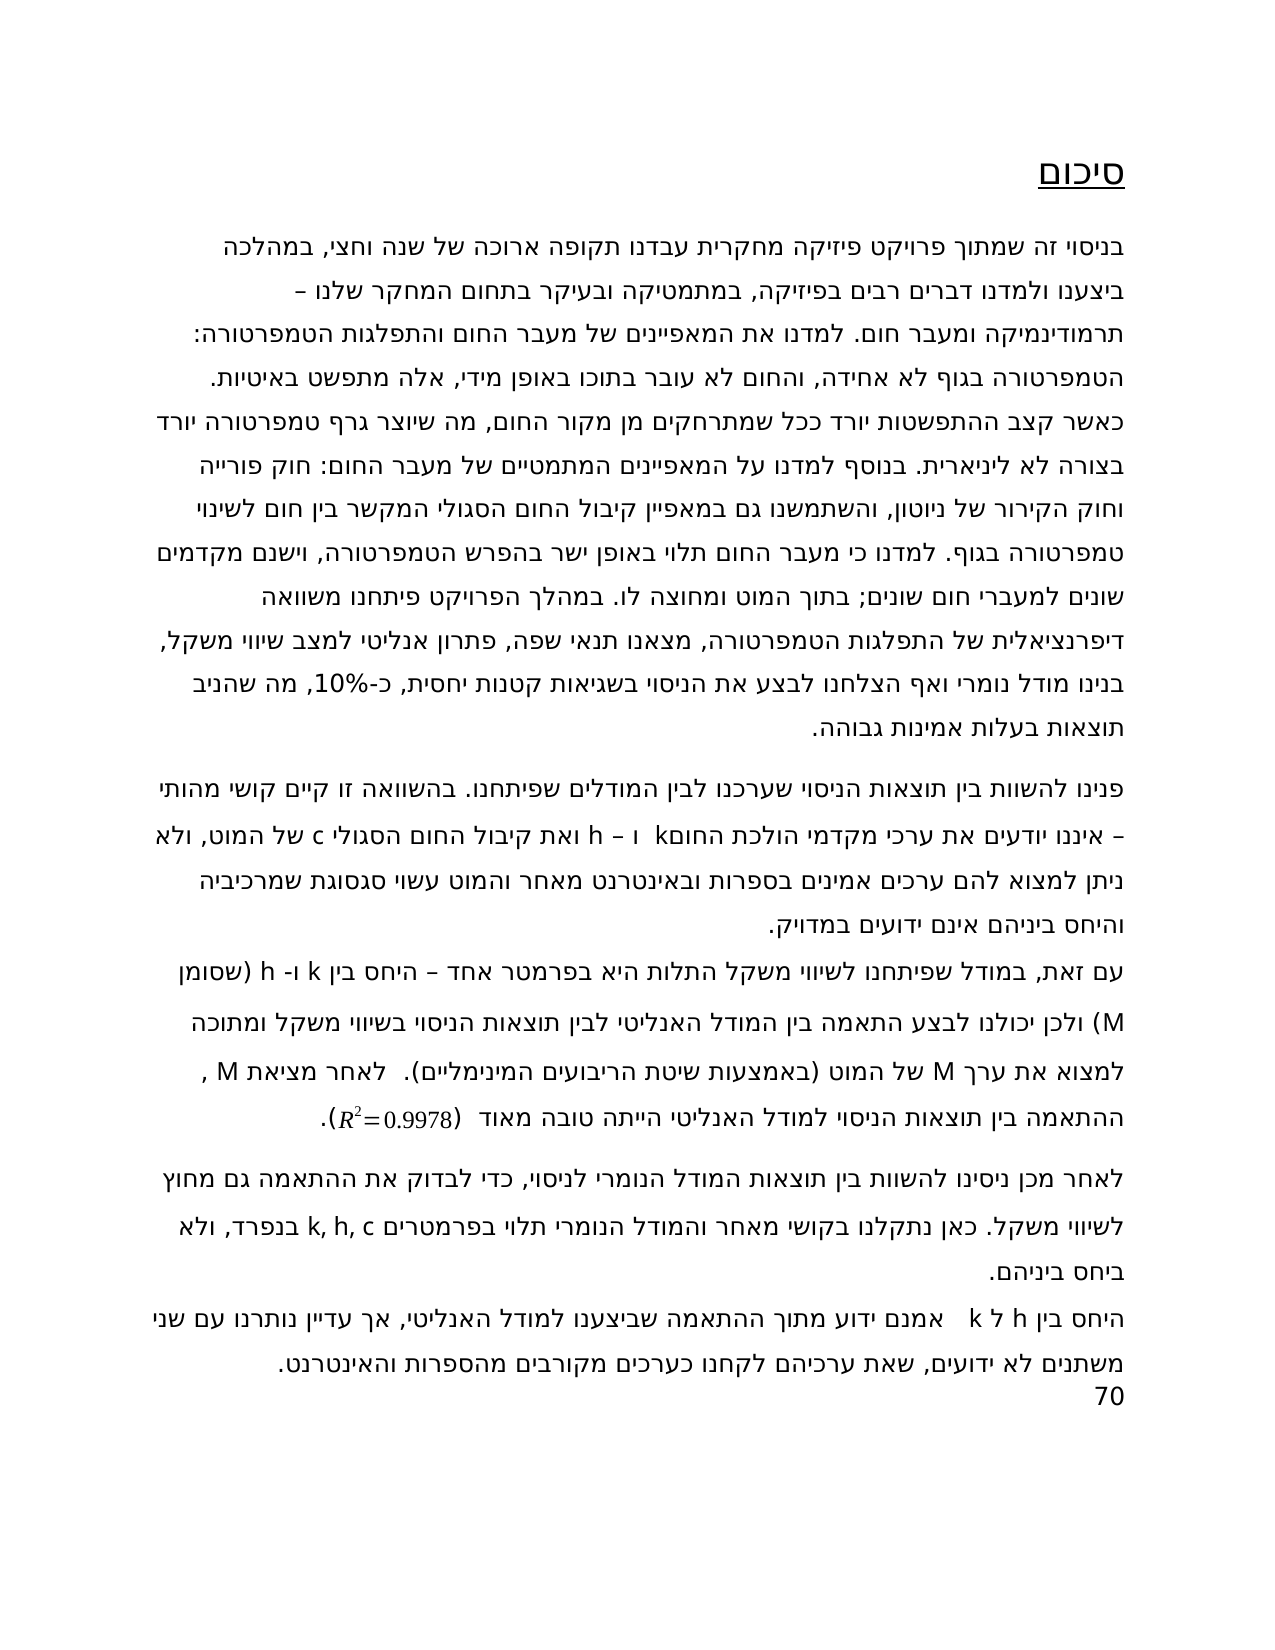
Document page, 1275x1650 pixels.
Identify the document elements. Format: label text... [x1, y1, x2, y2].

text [150, 1164, 1125, 1378]
text בניסוי זה שמתוך פרויקט פיזיקה מחקרית עבדנו תקופה ארוכה של שנה וחצי, במהלכה ביצענו ולמדנו דברים רבים בפיזיקה, במתמטיקה ובעיקר בתחום המחקר שלנו – תרמודינמיקה ומעבר חום. למדנו את המאפיינים של מעבר החום והתפלגות הטמפרטורה: הטמפרטורה בגוף לא אחידה, והחום לא עובר בתוכו באופן מידי, אלה מתפשט באיטיות. כאשר קצב ההתפשטות יורד ככל שמתרחקים מן מקור החום, מה שיוצר גרף טמפרטורה יורד בצורה לא ליניארית. בנוסף למדנו על המאפיינים המתמטיים של מעבר החום: חוק פורייה וחוק הקירור של ניוטון, והשתמשנו גם במאפיין קיבול החום הסגולי המקשר בין חום לשינוי טמפרטורה בגוף. למדנו כי מעבר החום תלוי באופן ישר בהפרש הטמפרטורה, וישנם מקדמים שונים למעברי חום שונים; בתוך המוט ומחוצה לו. במהלך הפרויקט פיתחנו משוואה דיפרנציאלית של התפלגות הטמפרטורה, מצאנו תנאי שפה, פתרון אנליטי למצב שיווי משקל, בנינו מודל נומרי ואף הצלחנו לבצע את הניסוי בשגיאות קטנות יחסית, כ-10%, מה שהניב תוצאות בעלות אמינות גבוהה. [150, 232, 1125, 742]
text פנינו להשוות בין תוצאות הניסוי שערכנו לבין המודלים שפיתחנו. בהשוואה זו קיים קושי מהותי – איננו יודעים את ערכי מקדמי הולכת החוםk ו – h ואת קיבול החום הסגולי c של המוט, ולא ניתן למצוא להם ערכים אמינים בספרות ובאינטרנט מאחר והמוט עשוי סגסוגת שמרכיביה והיחס ביניהם אינם ידועים במדויק. עם זאת, במודל שפיתחנו לשיווי משקל התלות היא בפרמטר אחד – היחס בין k ו- h (שסומן M) ולכן יכולנו לבצע התאמה בין המודל האנליטי לבין תוצאות הניסוי בשיווי משקל ומתוכה למצוא את ערך M של המוט (באמצעות שיטת הריבועים המינימליים). לאחר מציאת M , ההתאמה בין תוצאות הניסוי למודל האנליטי הייתה טובה מאוד (). [150, 774, 1125, 1133]
subtitle סיכום [150, 150, 1125, 194]
